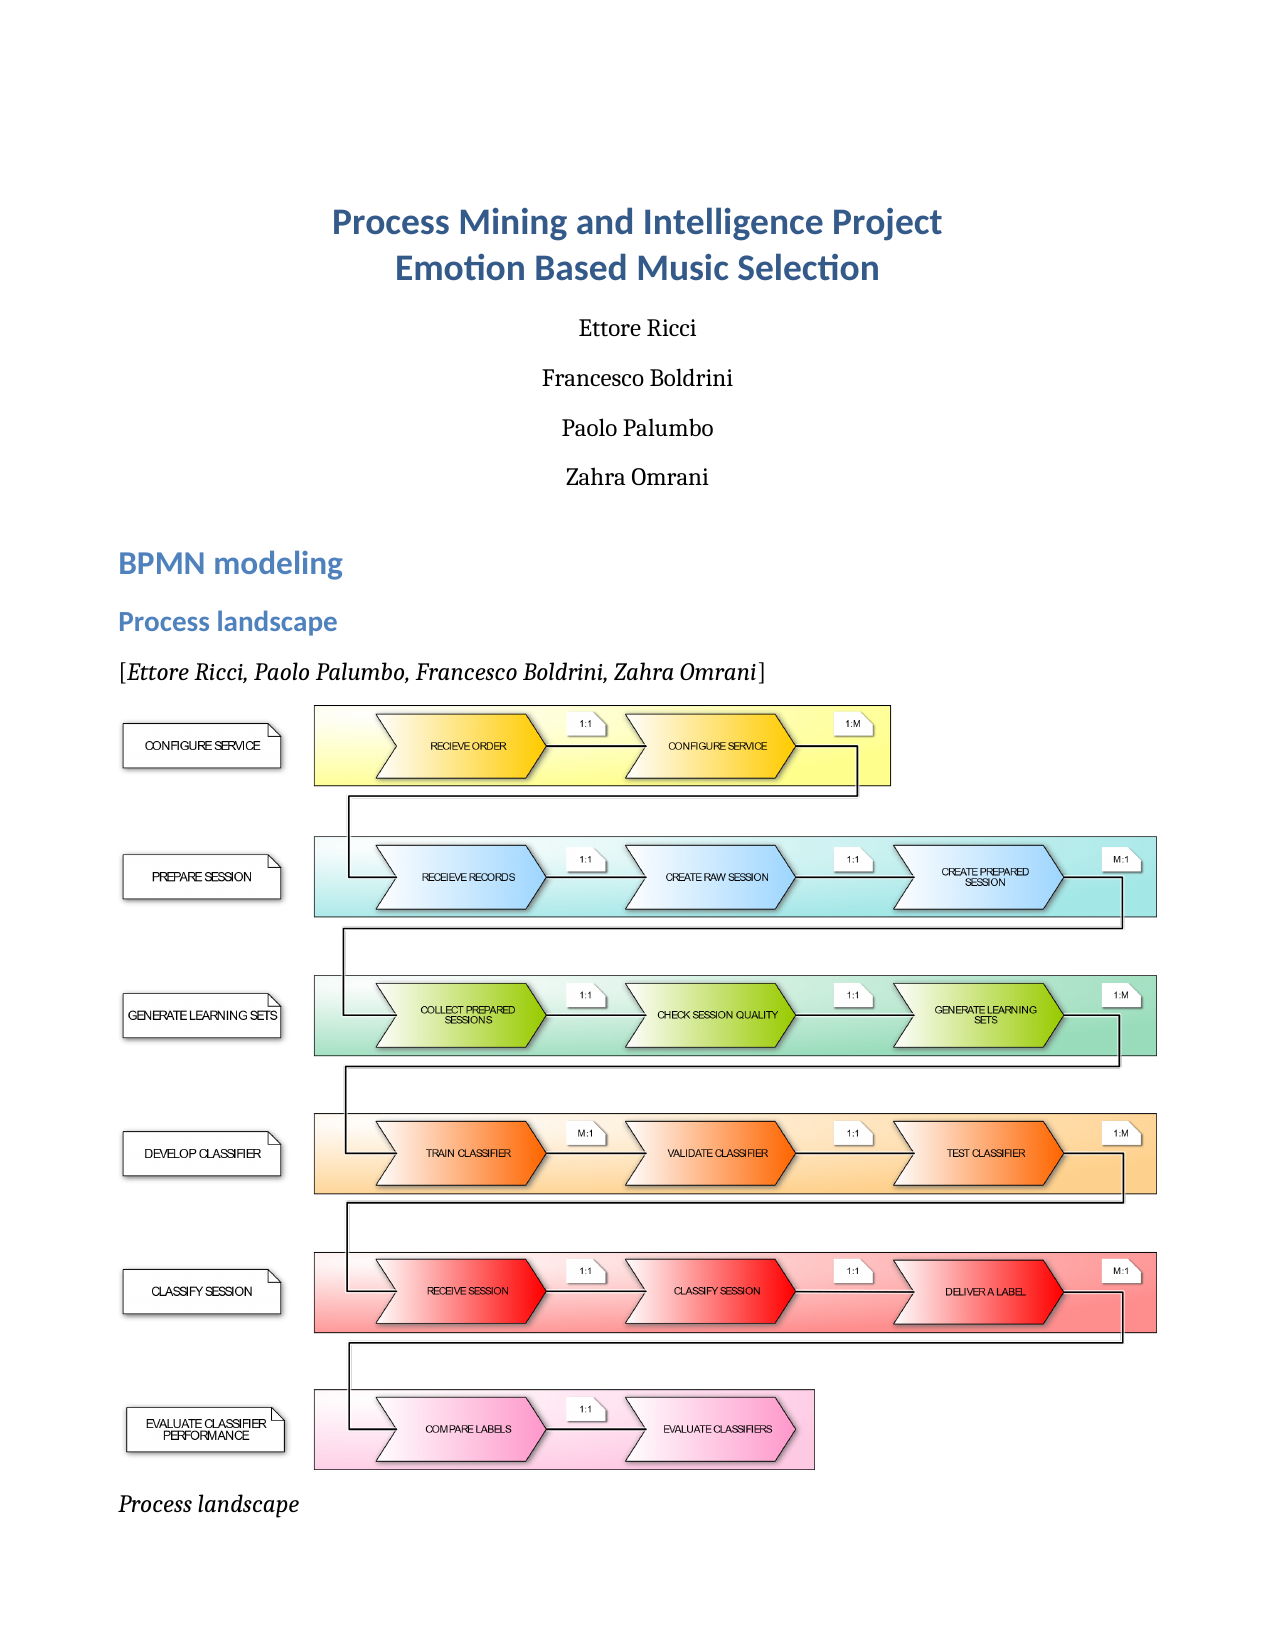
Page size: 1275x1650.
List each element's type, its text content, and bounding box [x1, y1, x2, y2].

text Francesco Boldrini [118, 364, 1157, 393]
picture [118, 705, 1157, 1470]
text [Ettore Ricci, Paolo Palumbo, Francesco Boldrini, Zahra Omrani] [118, 658, 1157, 686]
subtitle Process landscape [118, 603, 1157, 639]
text Process landscape [118, 1490, 1157, 1519]
text Zahra Omrani [118, 463, 1157, 492]
text Paolo Palumbo [118, 413, 1157, 442]
subtitle BPMN modeling [118, 542, 1157, 582]
title Process Mining and Intelligence Project Emotion Based Music Selection [118, 198, 1157, 289]
text Ettore Ricci [118, 314, 1157, 343]
